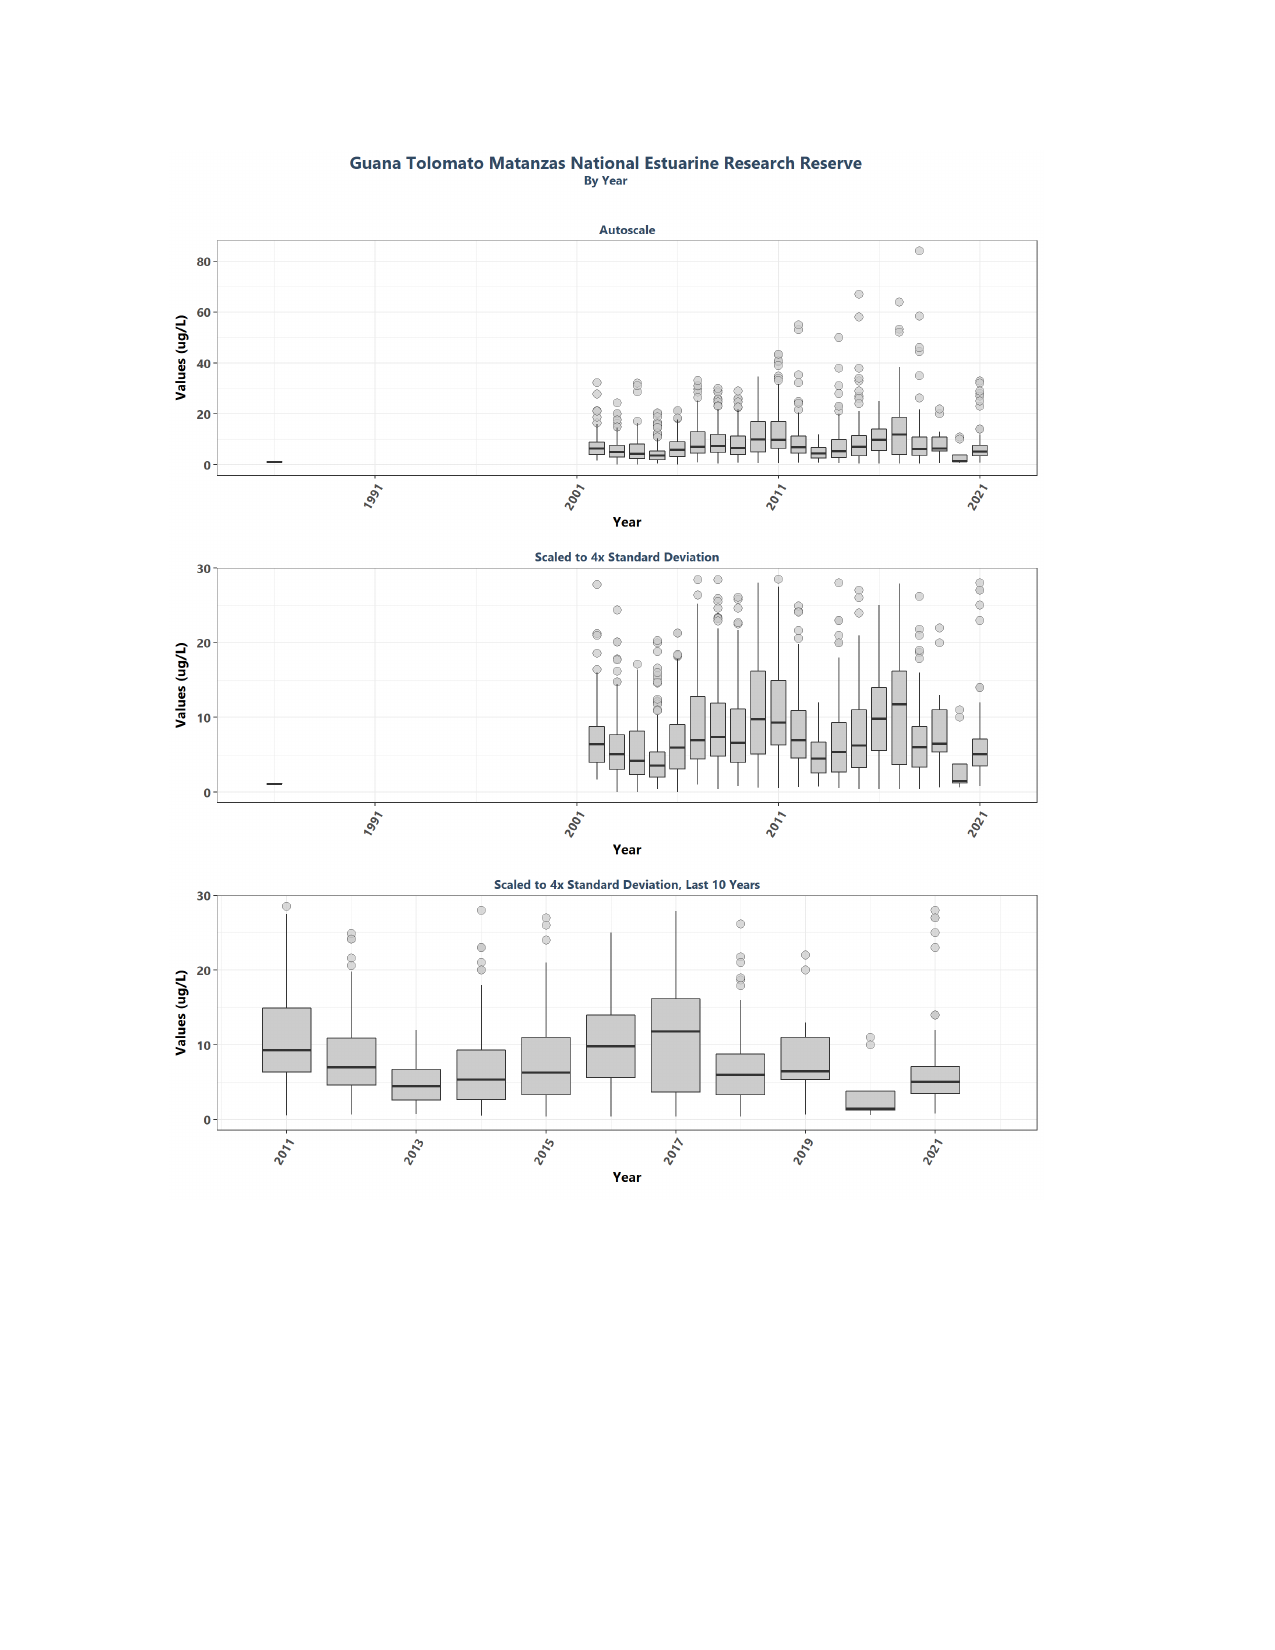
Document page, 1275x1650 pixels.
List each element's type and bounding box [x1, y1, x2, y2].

picture [168, 150, 1044, 1200]
